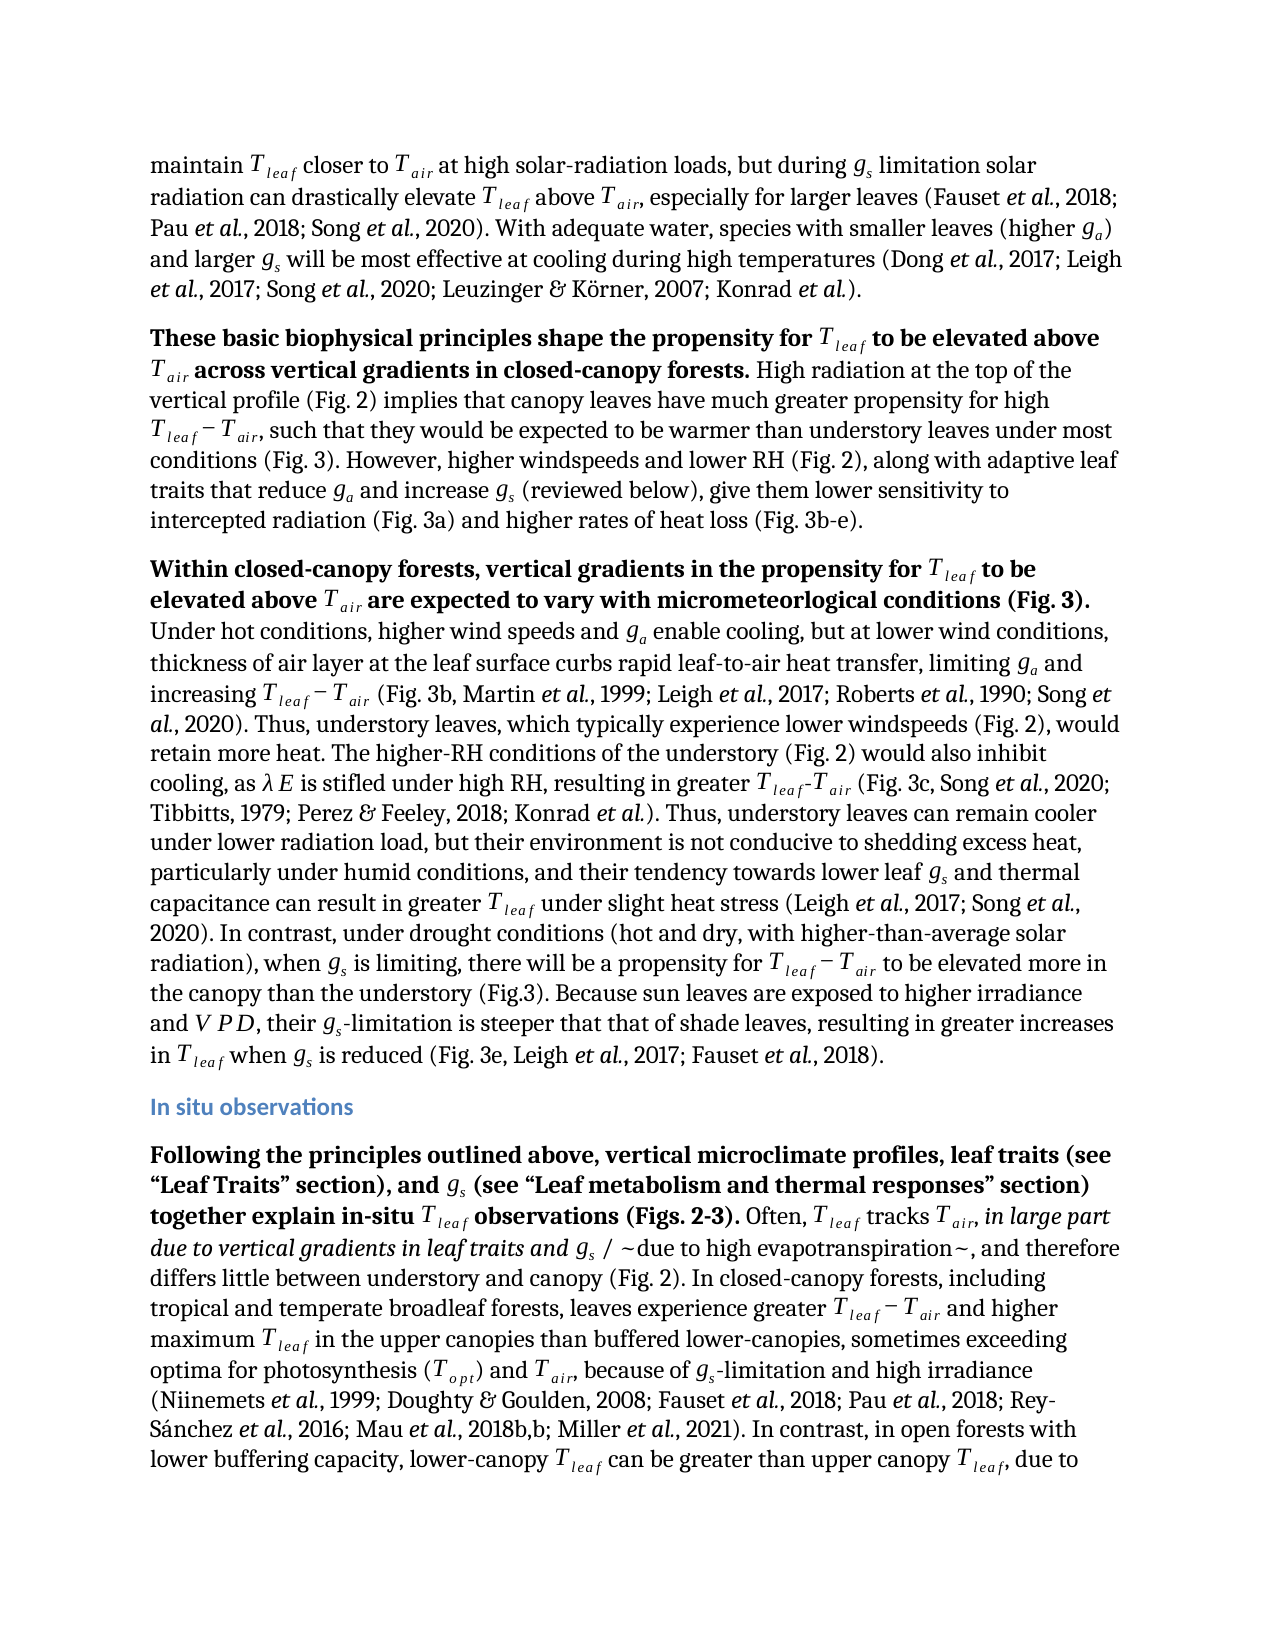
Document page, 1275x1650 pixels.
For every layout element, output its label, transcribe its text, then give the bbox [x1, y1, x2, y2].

text Within closed-canopy forests, vertical gradients in the propensity for to be elevated above are expected to vary with micrometeorlogical conditions (Fig. 3). Under hot conditions, higher wind speeds and enable cooling, but at lower wind conditions, thickness of air layer at the leaf surface curbs rapid leaf-to-air heat transfer, limiting and increasing (Fig. 3b, Martin et al., 1999; Leigh et al., 2017; Roberts et al., 1990; Song et al., 2020). Thus, understory leaves, which typically experience lower windspeeds (Fig. 2), would retain more heat. The higher-RH conditions of the understory (Fig. 2) would also inhibit cooling, as is stifled under high RH, resulting in greater - (Fig. 3c, Song et al., 2020; Tibbitts, 1979; Perez & Feeley, 2018; Konrad et al.). Thus, understory leaves can remain cooler under lower radiation load, but their environment is not conducive to shedding excess heat, particularly under humid conditions, and their tendency towards lower leaf and thermal capacitance can result in greater under slight heat stress (Leigh et al., 2017; Song et al., 2020). In contrast, under drought conditions (hot and dry, with higher-than-average solar radiation), when is limiting, there will be a propensity for to be elevated more in the canopy than the understory (Fig.3). Because sun leaves are exposed to higher irradiance and , their -limitation is steeper that that of shade leaves, resulting in greater increases in when is reduced (Fig. 3e, Leigh et al., 2017; Fauset et al., 2018). [150, 553, 1125, 1071]
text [150, 150, 1125, 304]
text These basic biophysical principles shape the propensity for to be elevated above across vertical gradients in closed-canopy forests. High radiation at the top of the vertical profile (Fig. 2) implies that canopy leaves have much greater propensity for high , such that they would be expected to be warmer than understory leaves under most conditions (Fig. 3). However, higher windspeeds and lower RH (Fig. 2), along with adaptive leaf traits that reduce and increase (reviewed below), give them lower sensitivity to intercepted radiation (Fig. 3a) and higher rates of heat loss (Fig. 3b-e). [150, 323, 1125, 534]
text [150, 1141, 1125, 1475]
subtitle In situ observations [150, 1092, 1125, 1122]
